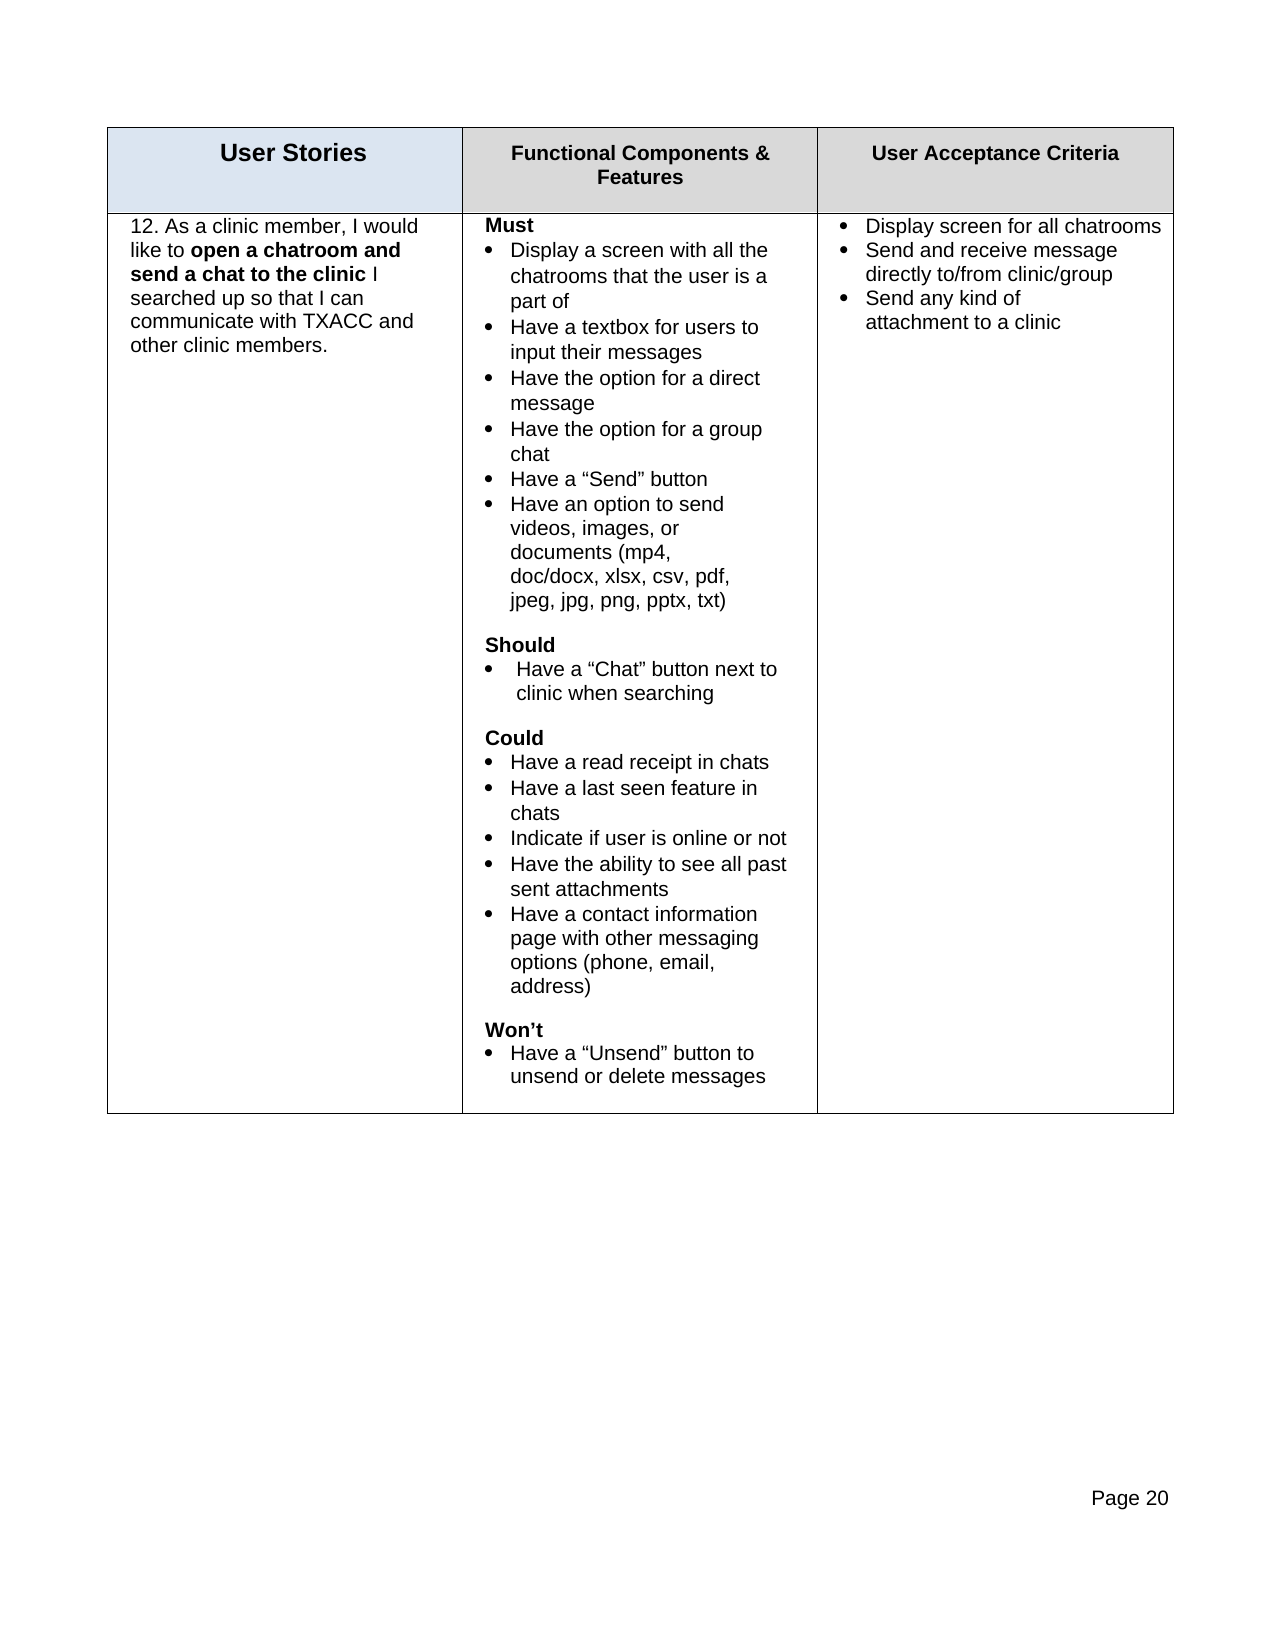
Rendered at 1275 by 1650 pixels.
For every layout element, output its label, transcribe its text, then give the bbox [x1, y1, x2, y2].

table_header Functional Components & Features [463, 128, 817, 212]
table_cell Must Display a screen with all the chatrooms that the user is a part of Have a textbox for users to input their messages Have the option for a direct message Have the option for a group chat Have a “Send” button Have an option to send videos, images, or documents (mp4, doc/docx, xlsx, csv, pdf, jpeg, jpg, png, pptx, txt) Should Have a “Chat” button next to clinic when searching Could Have a read receipt in chats Have a last seen feature in chats Indicate if user is online or not Have the ability to see all past sent attachments Have a contact information page with other messaging options (phone, email, address) Won’t Have a “Unsend” button to unsend or delete messages [463, 214, 817, 1112]
table_header User Acceptance Criteria [818, 128, 1173, 212]
text Page 20 [119, 1486, 1169, 1510]
table_header User Stories [108, 128, 462, 212]
table_cell Display screen for all chatrooms Send and receive message directly to/from clinic/group Send any kind of attachment to a clinic [818, 214, 1173, 1112]
table_cell 12. As a clinic member, I would like to open a chatroom and send a chat to the clinic I searched up so that I can communicate with TXACC and other clinic members. [108, 214, 462, 1112]
